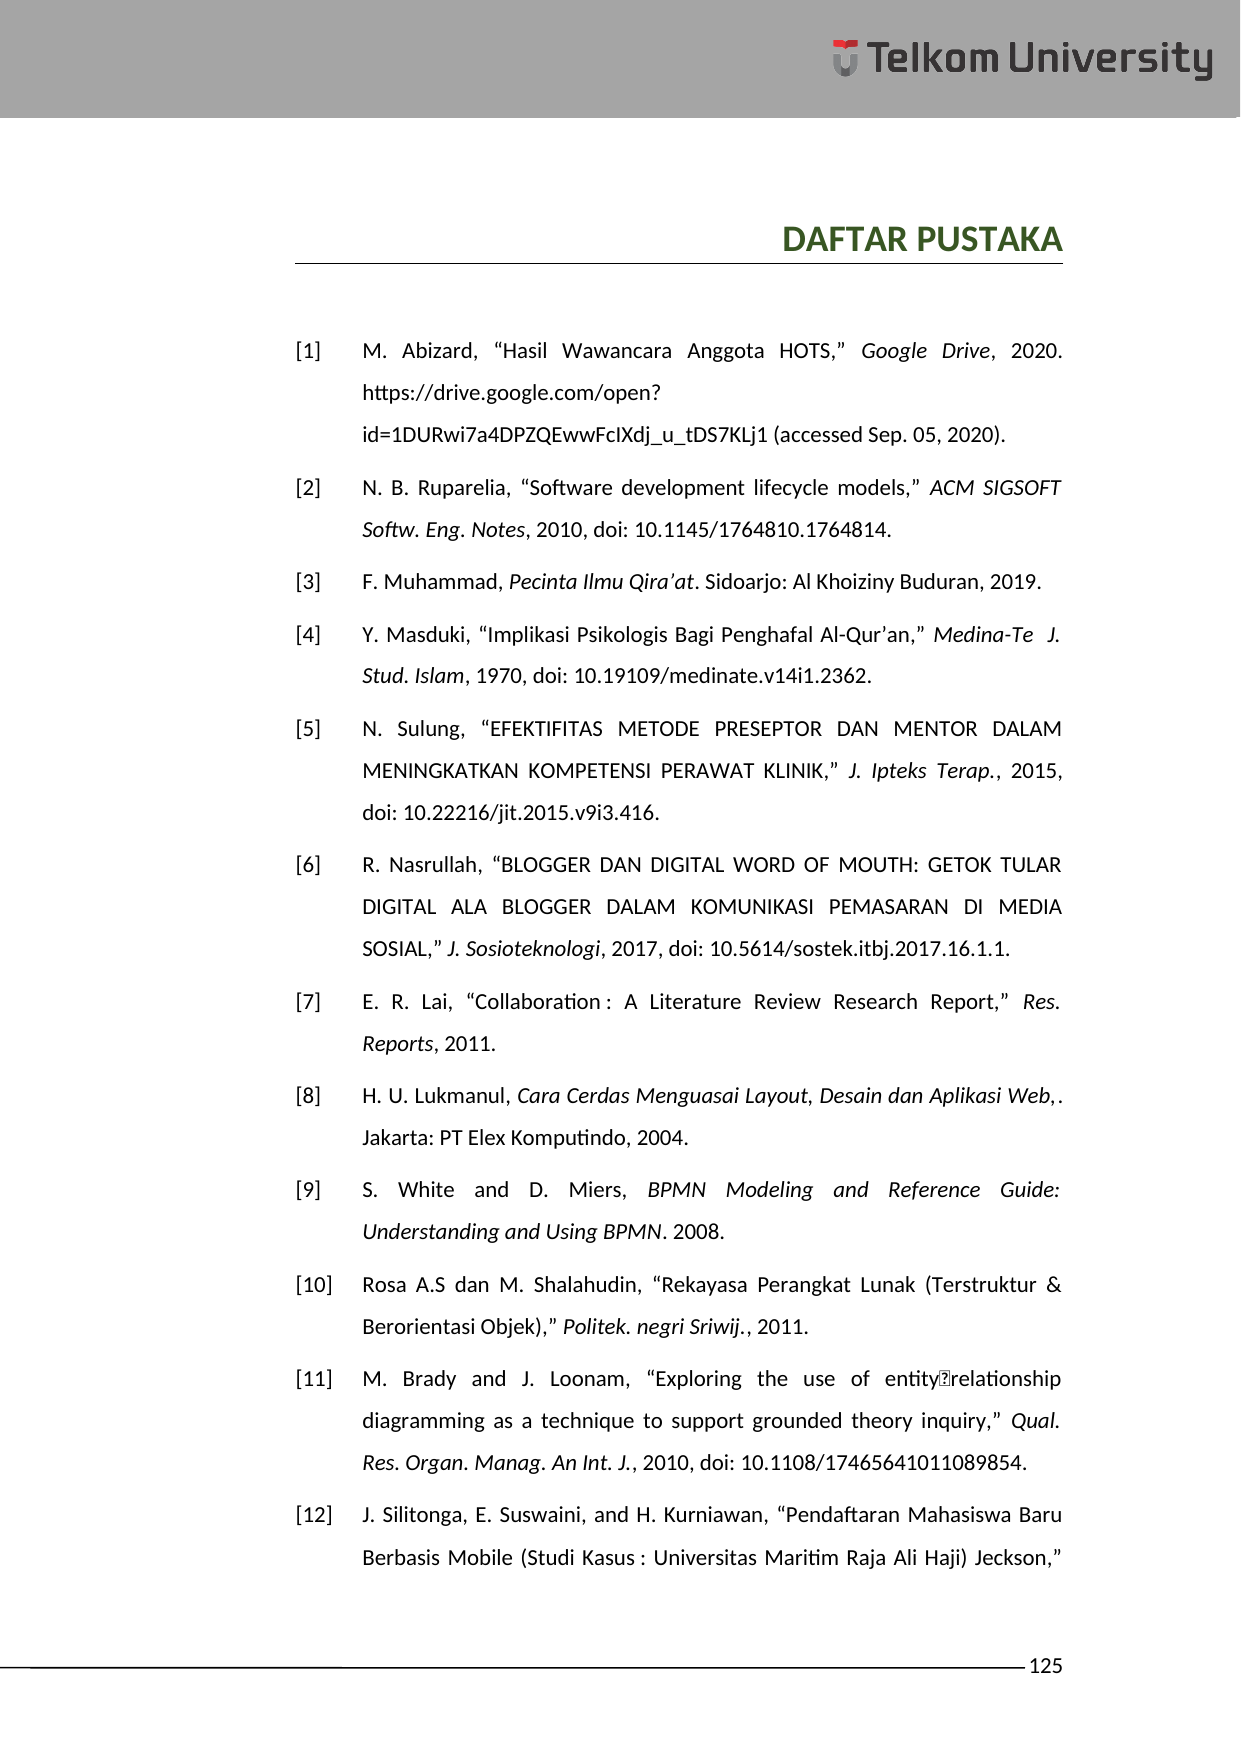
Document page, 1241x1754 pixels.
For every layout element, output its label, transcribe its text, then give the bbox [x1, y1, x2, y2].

text [9] S. White and D. Miers, BPMN Modeling and Reference Guide: Understanding and Using BPMN. 2008. [295, 1176, 1063, 1246]
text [295, 1501, 1063, 1571]
text [11] M. Brady and J. Loonam, “Exploring the use of entityrelationship diagramming as a technique to support grounded theory inquiry,” Qual. Res. Organ. Manag. An Int. J., 2010, doi: 10.1108/17465641011089854. [295, 1364, 1063, 1476]
text [3] F. Muhammad, Pecinta Ilmu Qira’at. Sidoarjo: Al Khoiziny Buduran, 2019. [295, 567, 1063, 595]
text [4] Y. Masduki, “Implikasi Psikologis Bagi Penghafal Al-Qur’an,” Medina-Te J. Stud. Islam, 1970, doi: 10.19109/medinate.v14i1.2362. [295, 620, 1063, 690]
text [10] Rosa A.S dan M. Shalahudin, “Rekayasa Perangkat Lunak (Terstruktur & Berorientasi Objek),” Politek. negri Sriwij., 2011. [295, 1270, 1063, 1340]
text [5] N. Sulung, “EFEKTIFITAS METODE PRESEPTOR DAN MENTOR DALAM MENINGKATKAN KOMPETENSI PERAWAT KLINIK,” J. Ipteks Terap., 2015, doi: 10.22216/jit.2015.v9i3.416. [295, 714, 1063, 826]
text [8] H. U. Lukmanul, Cara Cerdas Menguasai Layout, Desain dan Aplikasi Web,. Jakarta: PT Elex Komputindo, 2004. [295, 1081, 1063, 1151]
picture [833, 40, 1213, 81]
text [6] R. Nasrullah, “BLOGGER DAN DIGITAL WORD OF MOUTH: GETOK TULAR DIGITAL ALA BLOGGER DALAM KOMUNIKASI PEMASARAN DI MEDIA SOSIAL,” J. Sosioteknologi, 2017, doi: 10.5614/sostek.itbj.2017.16.1.1. [295, 850, 1063, 962]
text [1] M. Abizard, “Hasil Wawancara Anggota HOTS,” Google Drive, 2020. https://drive.google.com/open?id=1DURwi7a4DPZQEwwFcIXdj_u_tDS7KLj1 (accessed Sep. 05, 2020). [295, 337, 1063, 448]
subtitle DAFTAR PUSTAKA [295, 215, 1063, 263]
text [7] E. R. Lai, “Collaboration : A Literature Review Research Report,” Res. Reports, 2011. [295, 987, 1063, 1057]
text [2] N. B. Ruparelia, “Software development lifecycle models,” ACM SIGSOFT Softw. Eng. Notes, 2010, doi: 10.1145/1764810.1764814. [295, 473, 1063, 543]
